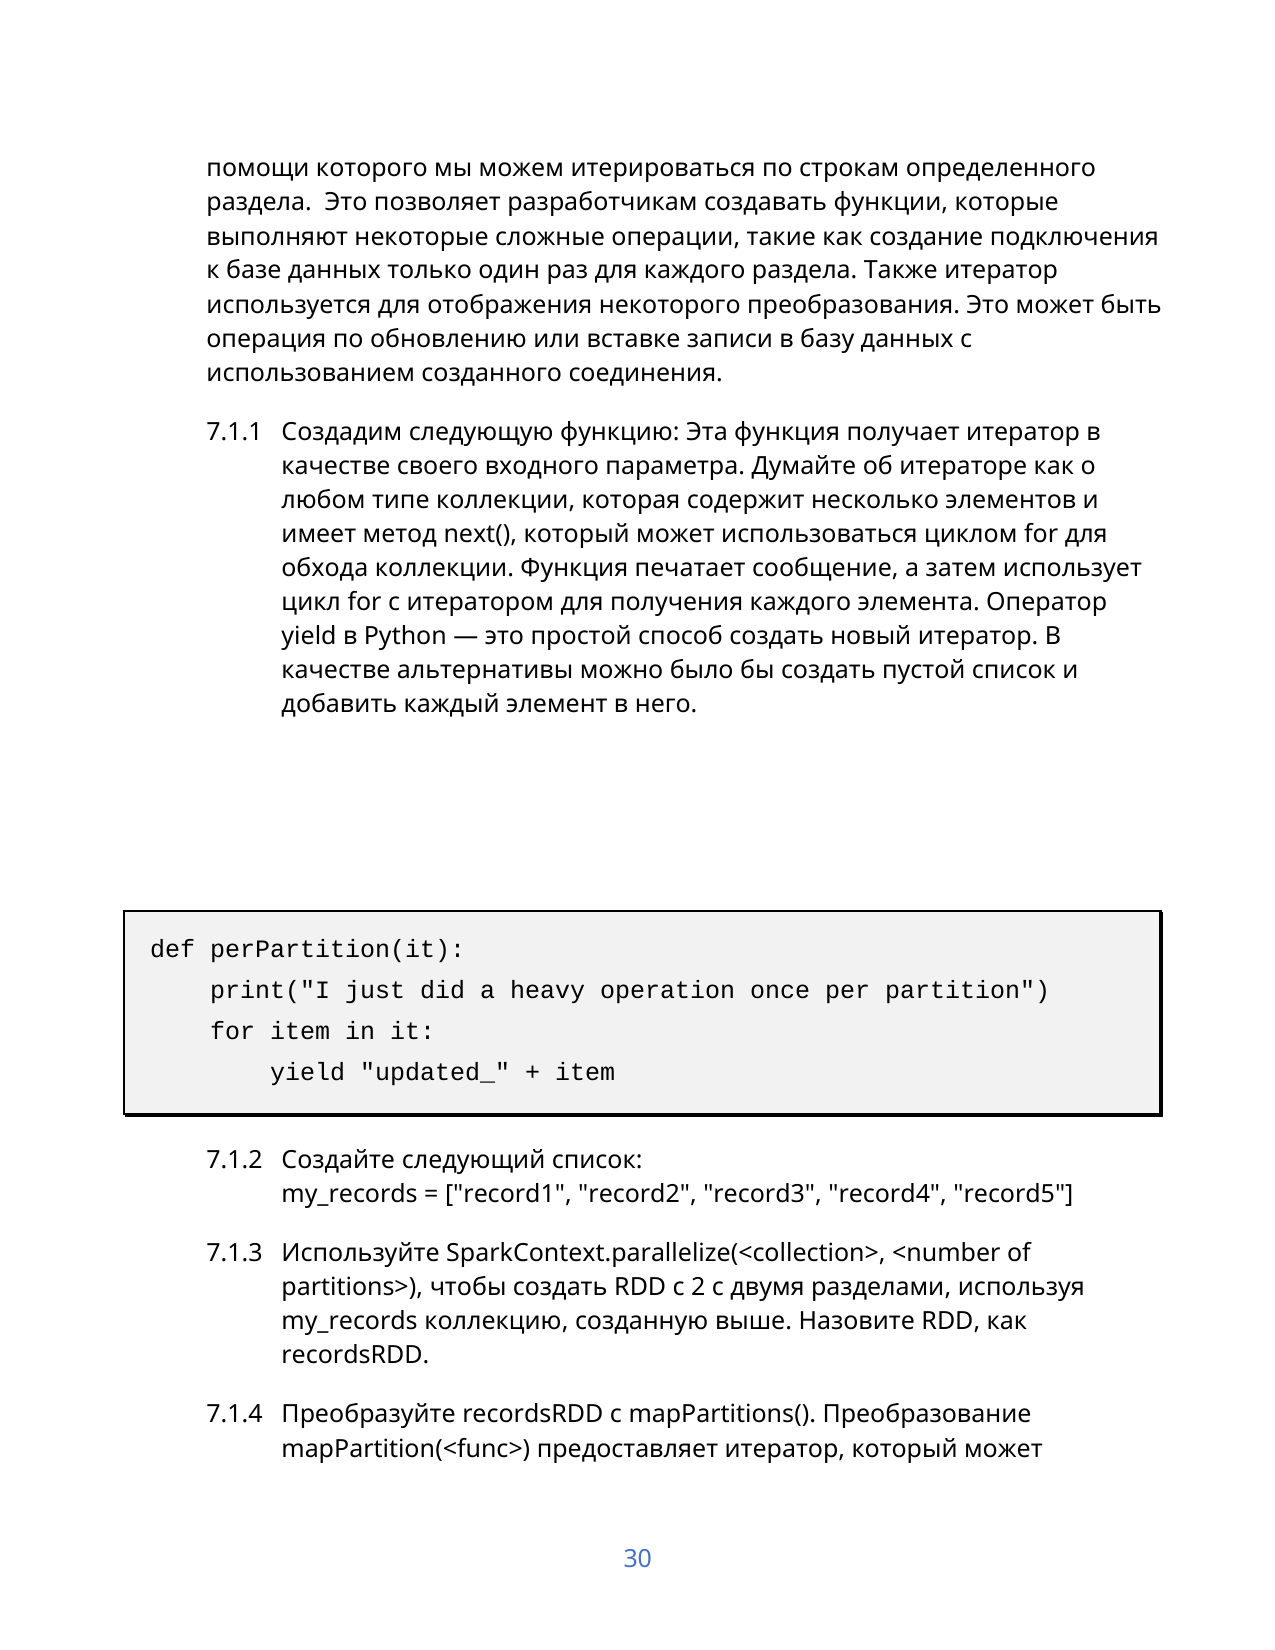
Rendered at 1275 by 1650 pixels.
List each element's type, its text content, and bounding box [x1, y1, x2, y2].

text print("I just did a heavy operation once per partition") [125, 951, 1159, 991]
text for item in it: [125, 991, 1159, 1032]
subtitle Используйте SparkContext.parallelize(<collection>, <number of partitions>), чтобы создать RDD с 2 с двумя разделами, используя my_records коллекцию, созданную выше. Назовите RDD, как recordsRDD. [206, 1235, 1162, 1371]
text def perPartition(it): [125, 912, 1159, 951]
text yield "updated_" + item [125, 1032, 1159, 1113]
subtitle Создайте следующий список: my_records = ["record1", "record2", "record3", "record4", "record5"] [206, 1142, 1162, 1210]
subtitle Создадим следующую функцию: Эта функция получает итератор в качестве своего входного параметра. Думайте об итераторе как о любом типе коллекции, которая содержит несколько элементов и имеет метод next(), который может использоваться циклом for для обхода коллекции. Функция печатает сообщение, а затем использует цикл for с итератором для получения каждого элемента. Оператор yield в Python — это простой способ создать новый итератор. В качестве альтернативы можно было бы создать пустой список и добавить каждый элемент в него. [206, 413, 1162, 720]
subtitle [206, 1396, 1162, 1464]
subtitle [159, 150, 1162, 388]
